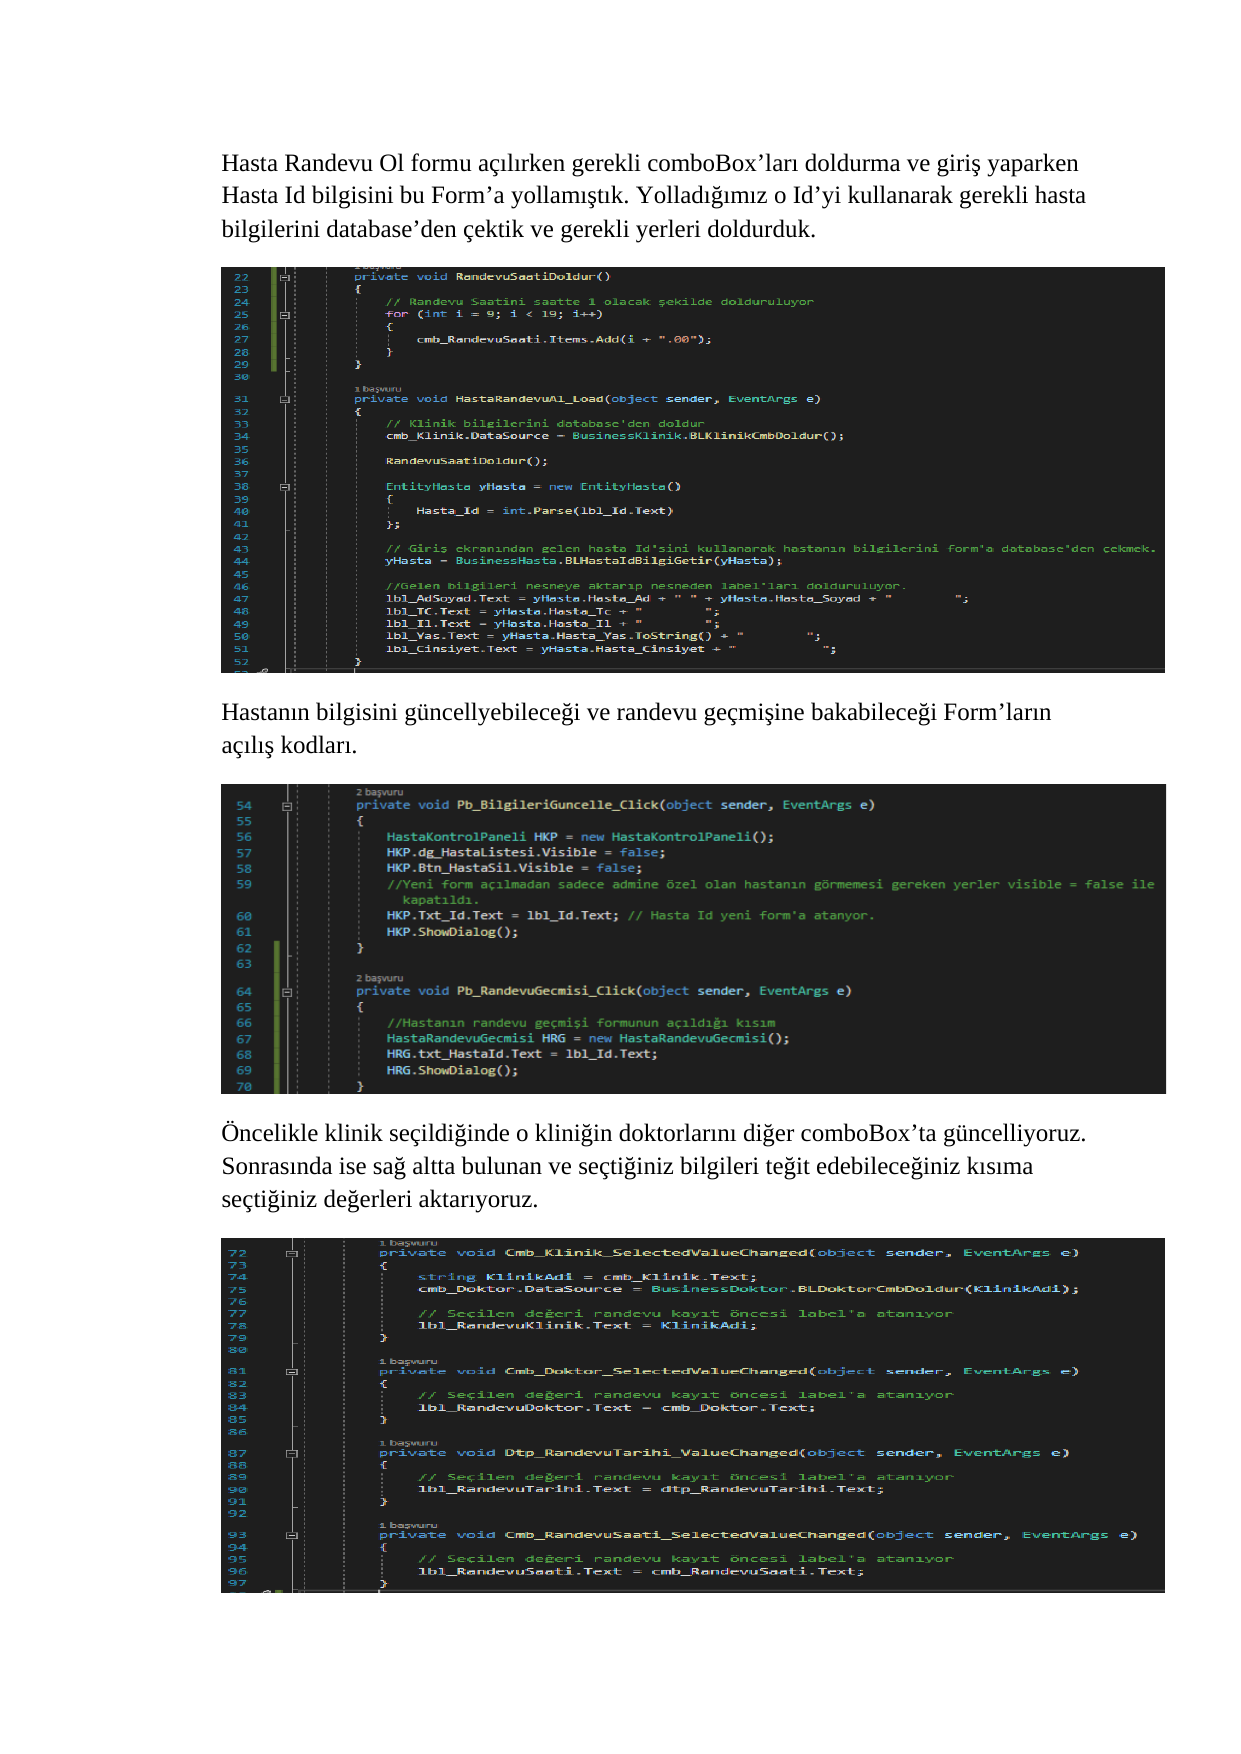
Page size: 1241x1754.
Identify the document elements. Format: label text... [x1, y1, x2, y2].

text Hastanın bilgisini güncellyebileceği ve randevu geçmişine bakabileceği Form’ların açılış kodları. [221, 697, 1093, 759]
picture [221, 267, 1165, 673]
picture [221, 784, 1167, 1094]
picture [221, 1238, 1165, 1593]
text Öncelikle klinik seçildiğinde o kliniğin doktorlarını diğer comboBox’ta güncelliyoruz. Sonrasında ise sağ altta bulunan ve seçtiğiniz bilgileri teğit edebileceğiniz kısıma seçtiğiniz değerleri aktarıyoruz. [221, 1118, 1093, 1213]
text Hasta Randevu Ol formu açılırken gerekli comboBox’ları doldurma ve giriş yaparken Hasta Id bilgisini bu Form’a yollamıştık. Yolladığımız o Id’yi kullanarak gerekli hasta bilgilerini database’den çektik ve gerekli yerleri doldurduk. [221, 148, 1093, 242]
